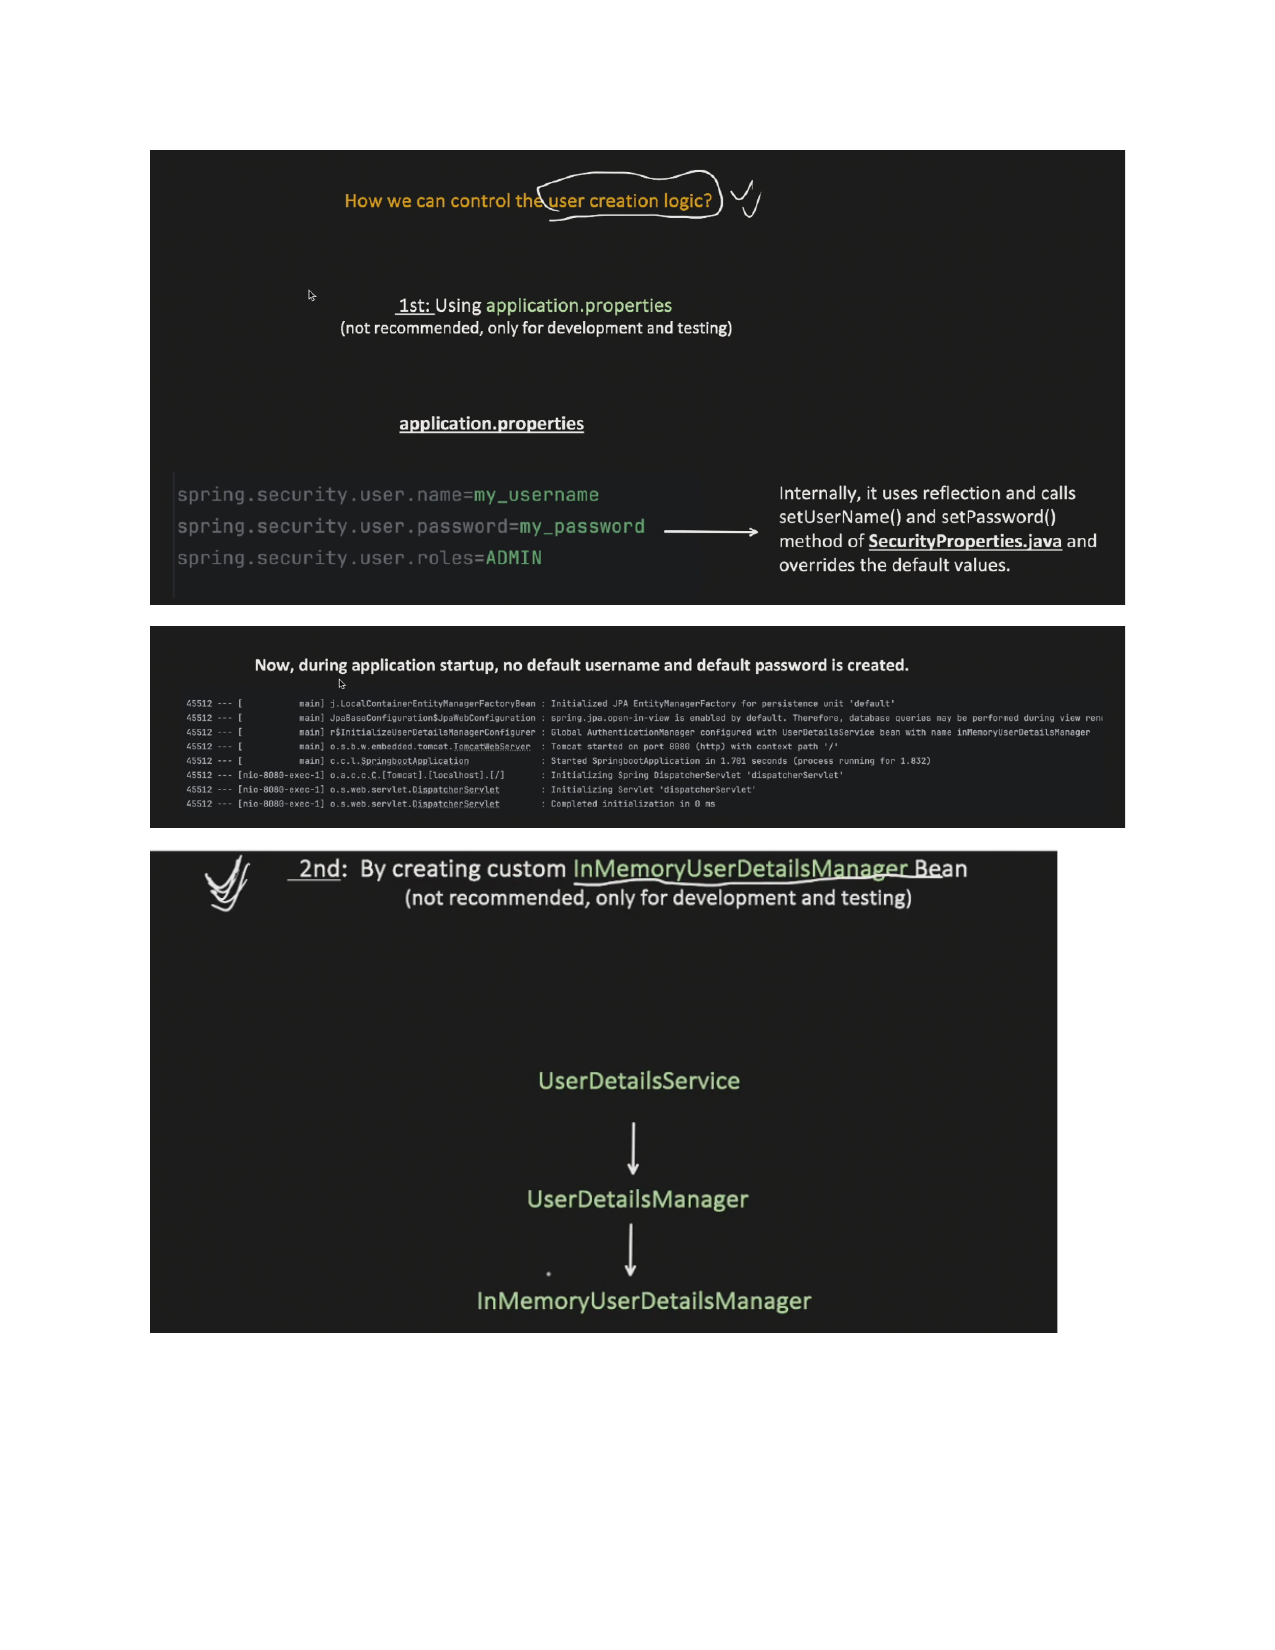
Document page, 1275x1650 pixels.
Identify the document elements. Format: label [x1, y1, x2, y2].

picture [150, 150, 1125, 605]
picture [150, 626, 1125, 828]
picture [150, 849, 1058, 1333]
